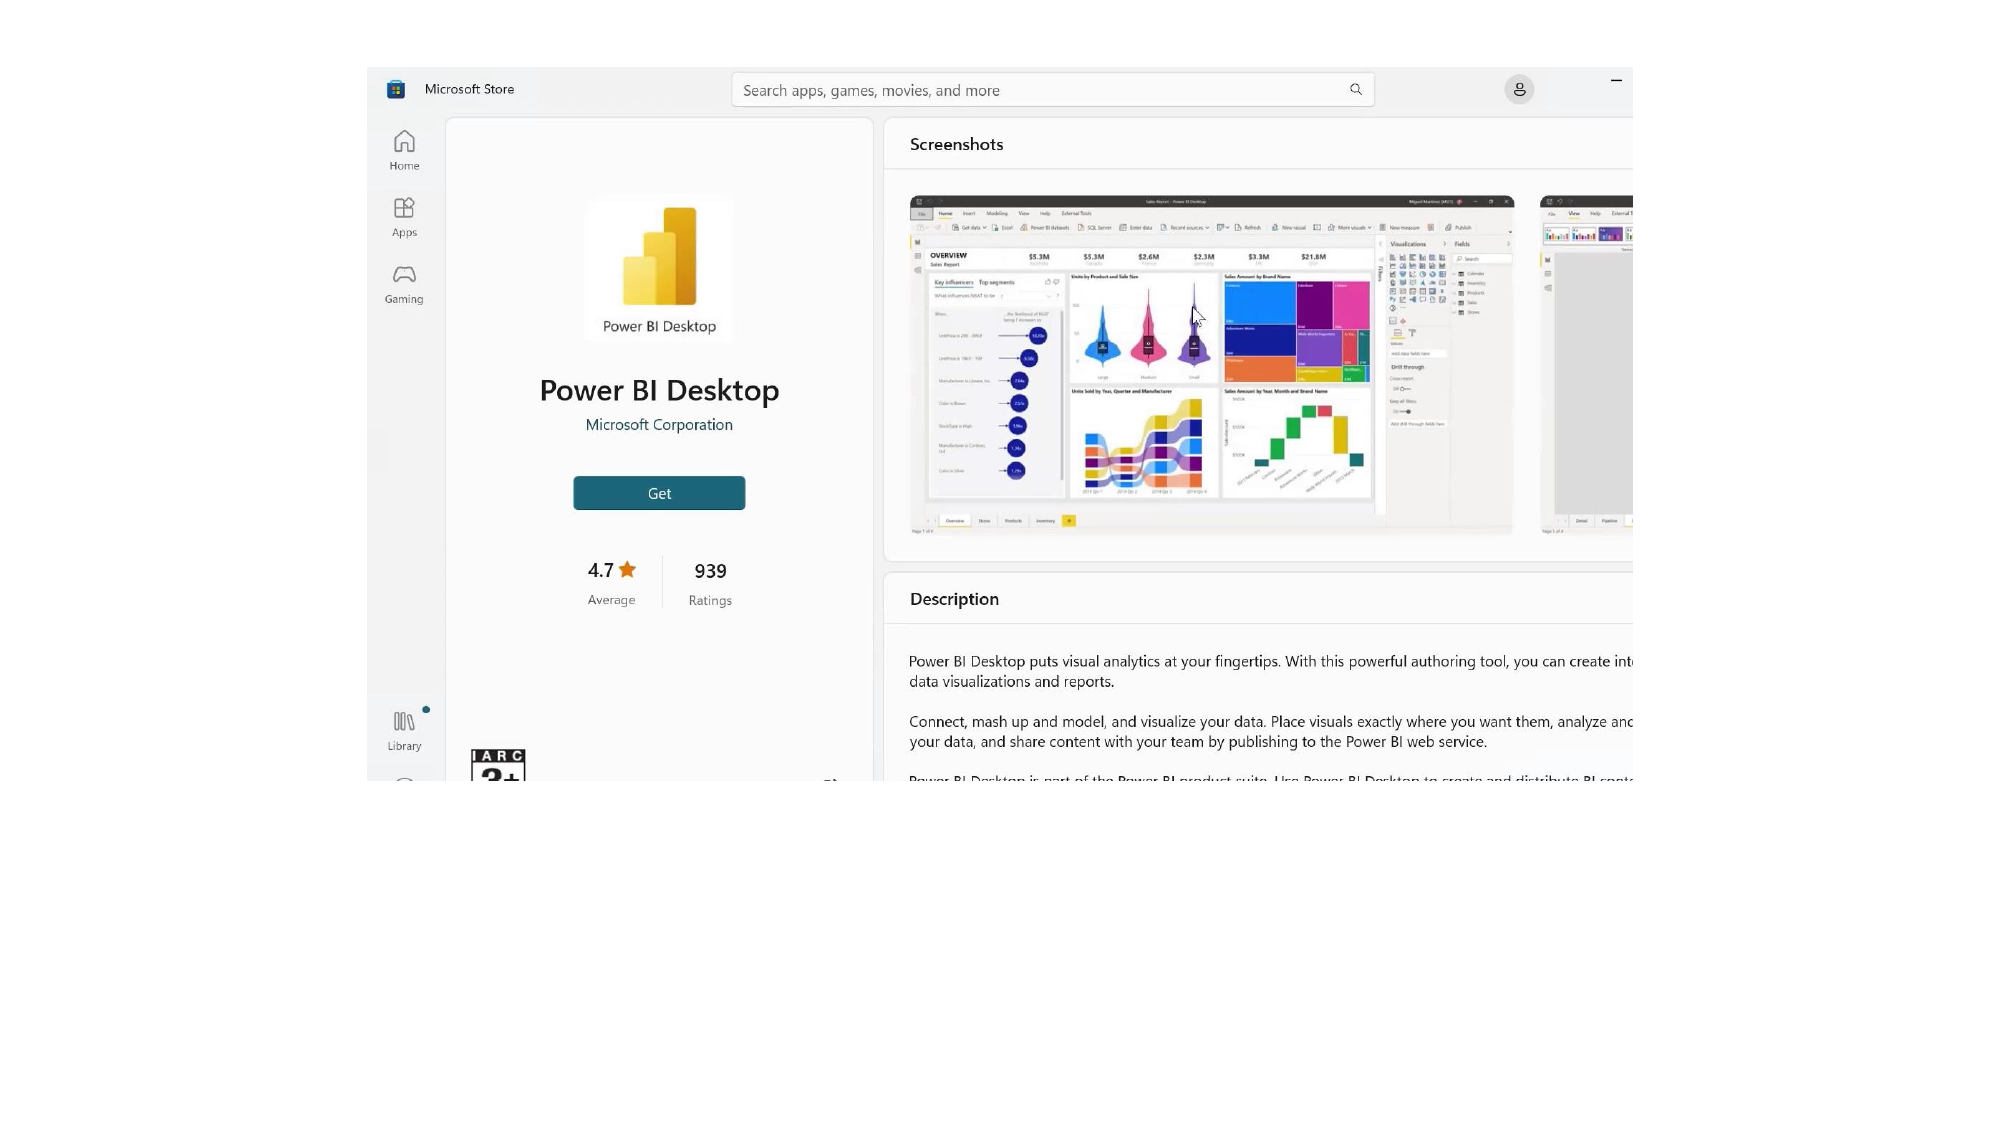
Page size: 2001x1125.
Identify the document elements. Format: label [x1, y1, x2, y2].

picture [367, 67, 1633, 781]
